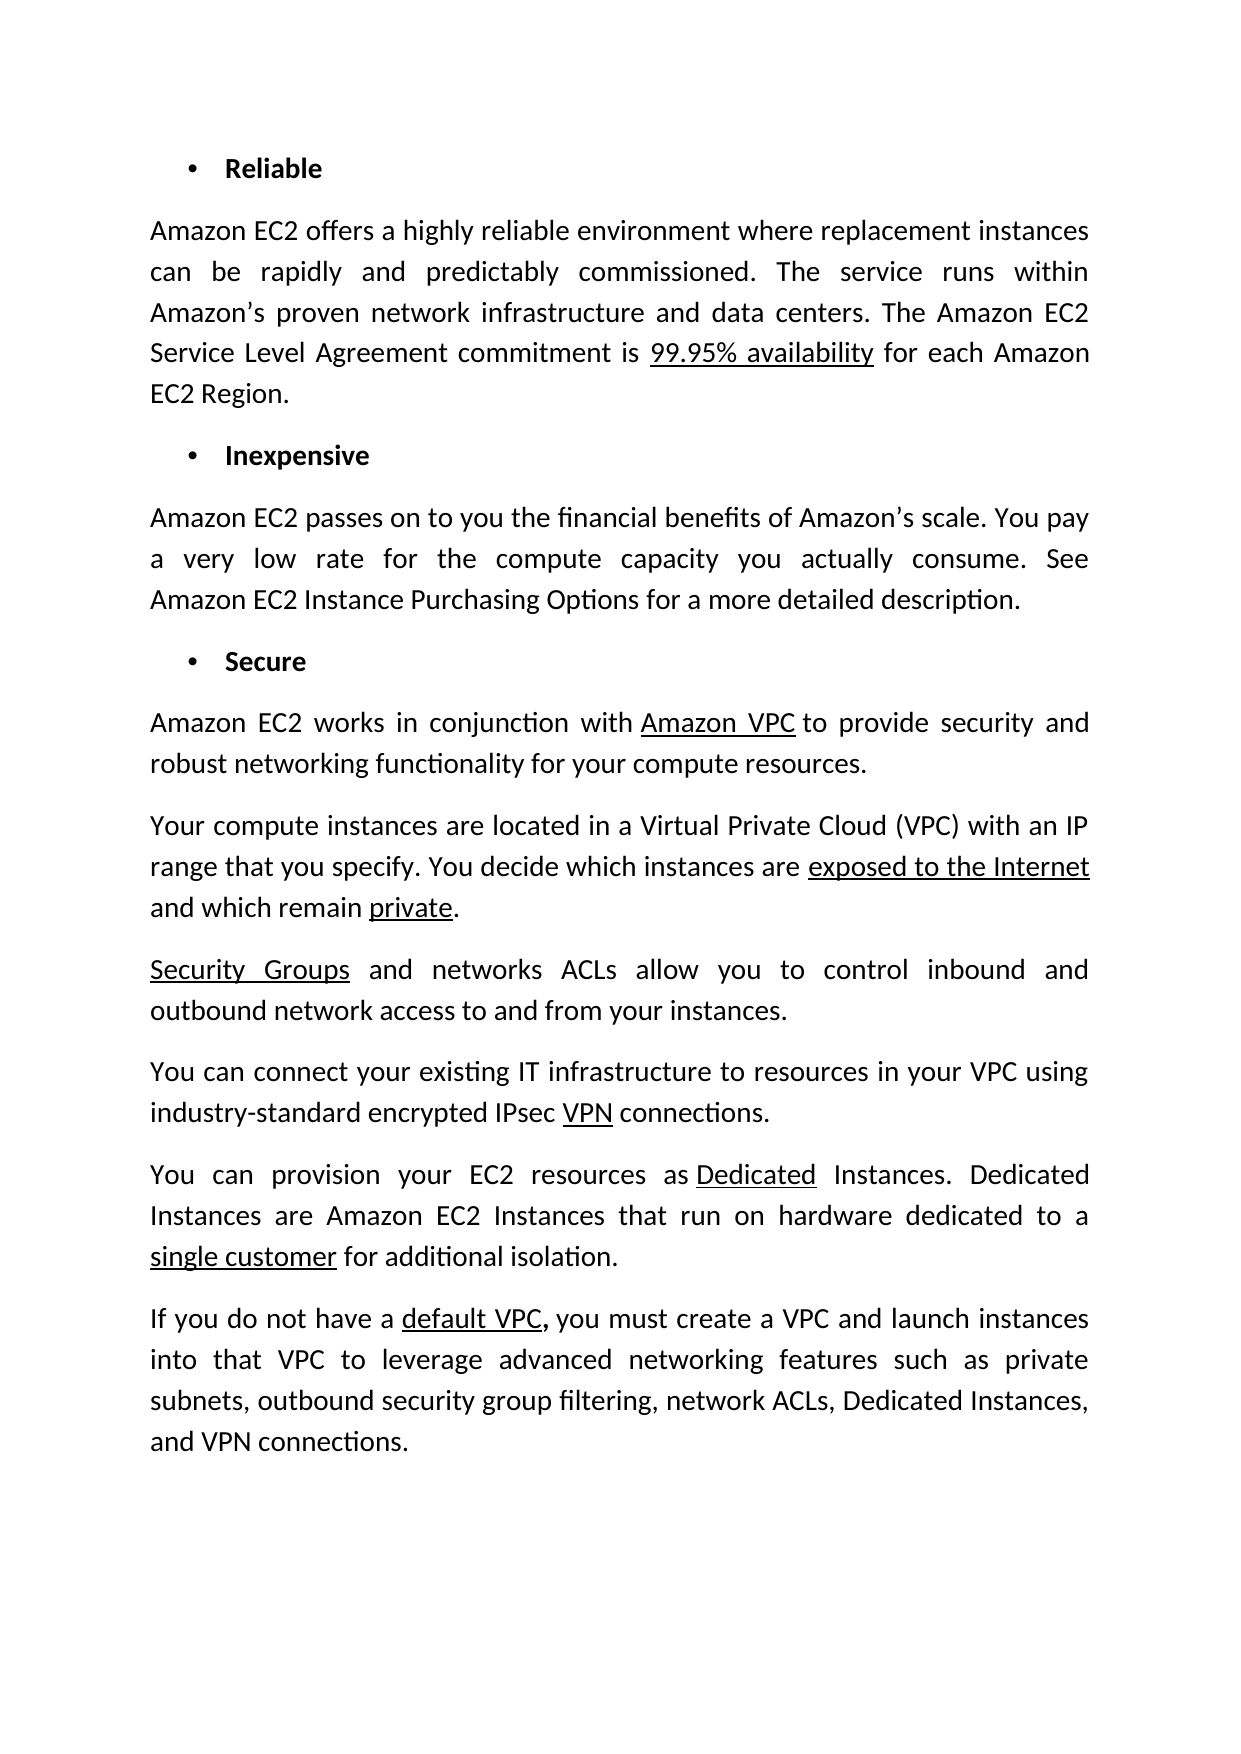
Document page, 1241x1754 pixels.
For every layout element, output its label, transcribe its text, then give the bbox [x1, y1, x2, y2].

list Reliable [187, 150, 1090, 186]
text You can connect your existing IT infrastructure to resources in your VPC using industry-standard encrypted IPsec VPN connections. [150, 1053, 1090, 1130]
text Amazon EC2 offers a highly reliable environment where replacement instances can be rapidly and predictably commissioned. The service runs within Amazon’s proven network infrastructure and data centers. The Amazon EC2 Service Level Agreement commitment is 99.95% availability for each Amazon EC2 Region. [150, 212, 1090, 411]
text Security Groups and networks ACLs allow you to control inbound and outbound network access to and from your instances. [150, 951, 1090, 1027]
text Amazon EC2 works in conjunction with Amazon VPC to provide security and robust networking functionality for your compute resources. [150, 704, 1090, 781]
text If you do not have a default VPC, you must create a VPC and launch instances into that VPC to leverage advanced networking features such as private subnets, outbound security group filtering, network ACLs, Dedicated Instances, and VPN connections. [150, 1300, 1090, 1458]
list Inexpensive [187, 437, 1090, 473]
text Your compute instances are located in a Virtual Private Cloud (VPC) with an IP range that you specify. You decide which instances are exposed to the Internet and which remain private. [150, 807, 1090, 925]
list Secure [187, 643, 1090, 678]
text Amazon EC2 passes on to you the financial benefits of Amazon’s scale. You pay a very low rate for the compute capacity you actually consume. See Amazon EC2 Instance Purchasing Options for a more detailed description. [150, 499, 1090, 617]
text You can provision your EC2 resources as Dedicated Instances. Dedicated Instances are Amazon EC2 Instances that run on hardware dedicated to a single customer for additional isolation. [150, 1156, 1090, 1274]
